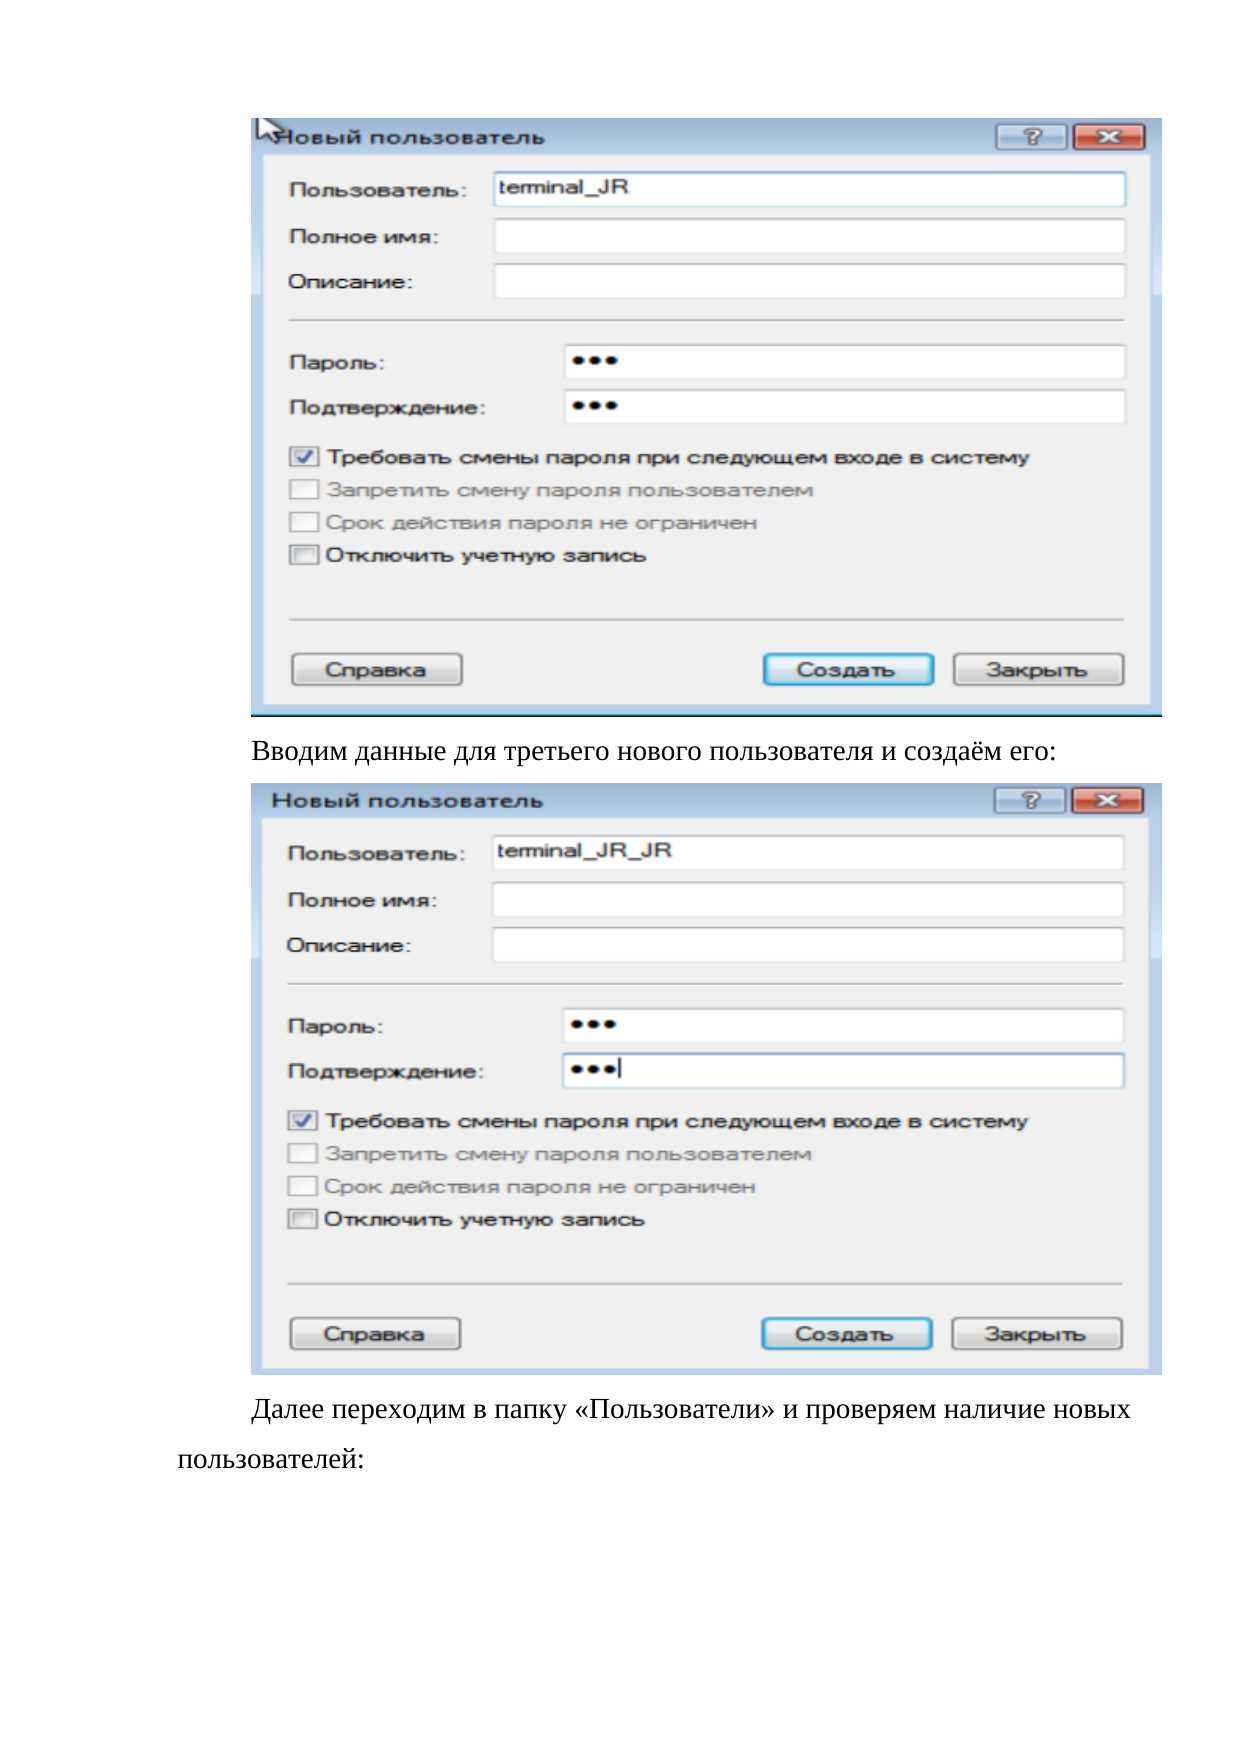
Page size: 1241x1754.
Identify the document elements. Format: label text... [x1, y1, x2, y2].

text Вводим данные для третьего нового пользователя и создаём его: [177, 733, 1152, 767]
text Далее переходим в папку «Пользователи» и проверяем наличие новых пользователей: [177, 1391, 1152, 1475]
